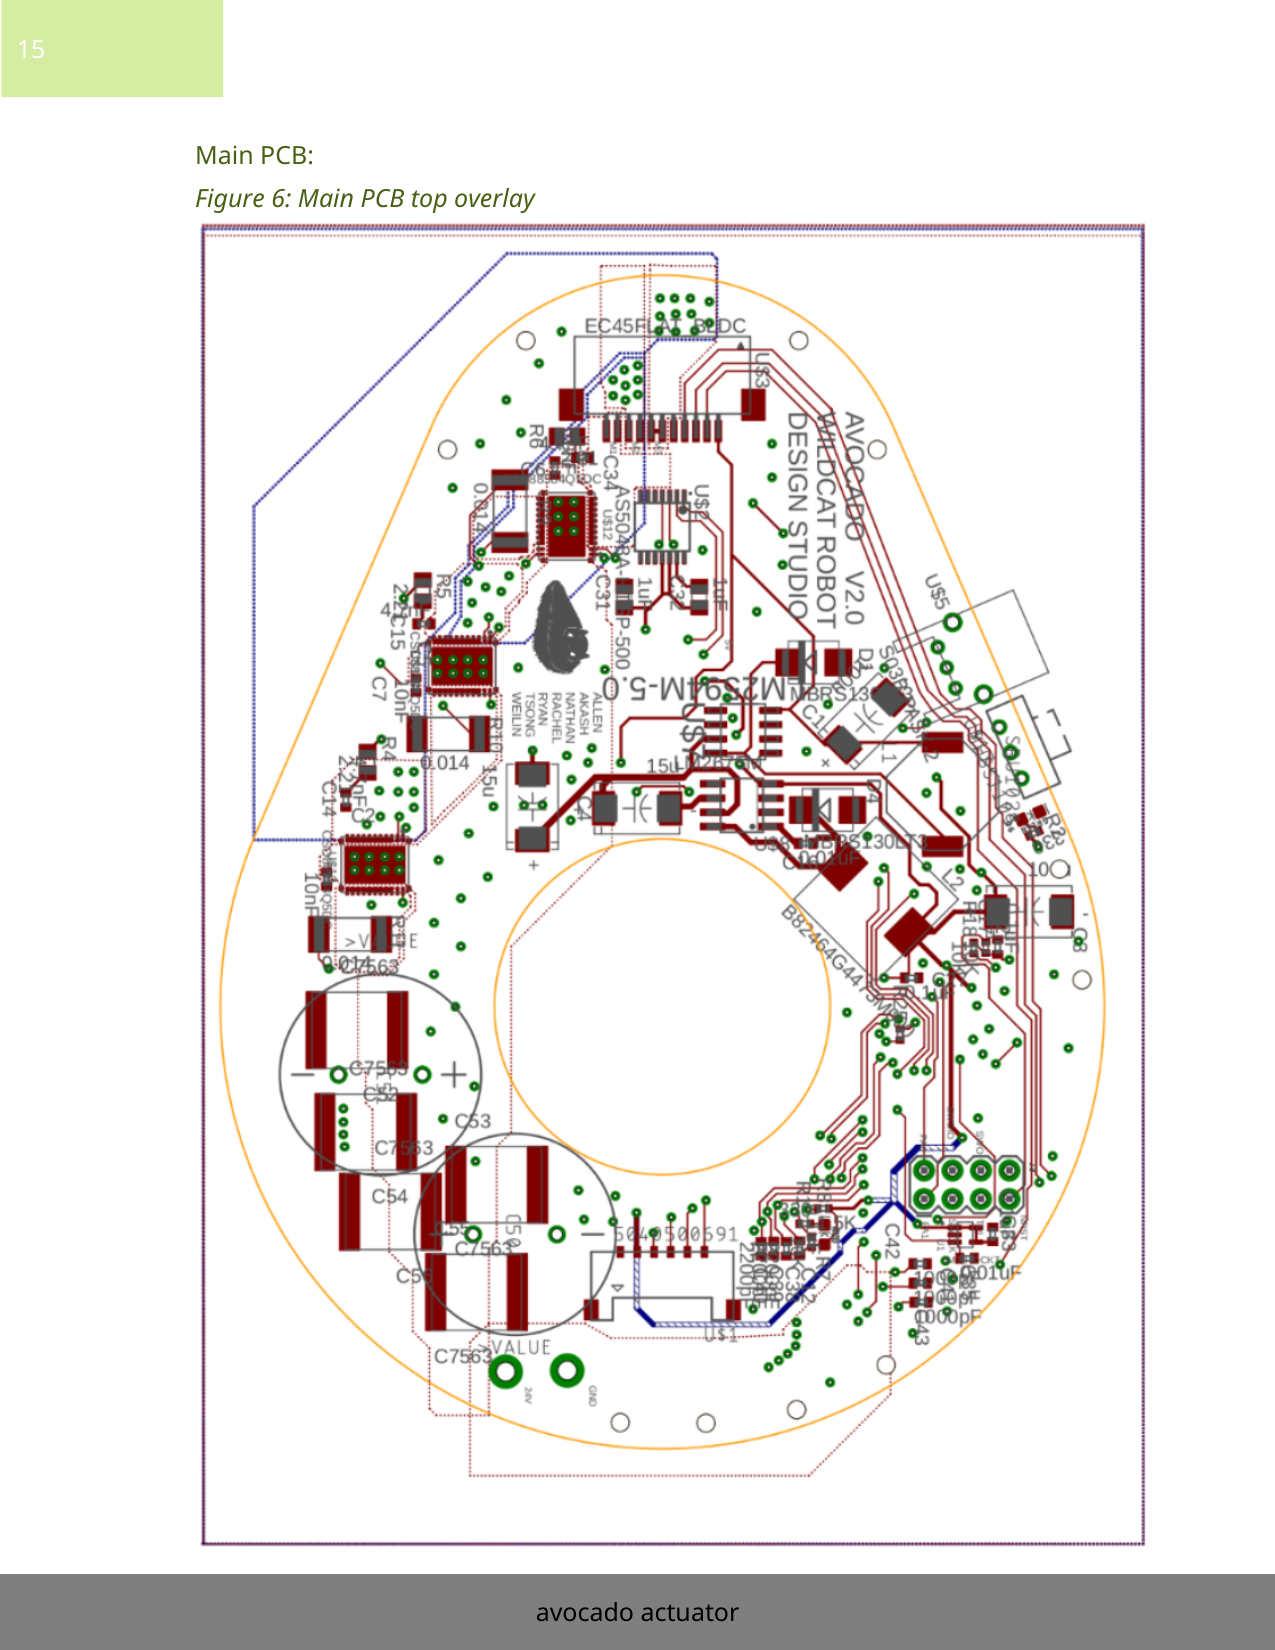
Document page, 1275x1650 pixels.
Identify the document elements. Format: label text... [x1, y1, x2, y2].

subtitle Main PCB: [195, 137, 1155, 171]
picture [197, 222, 1146, 1549]
subtitle Figure 6: Main PCB top overlay [195, 181, 1155, 215]
